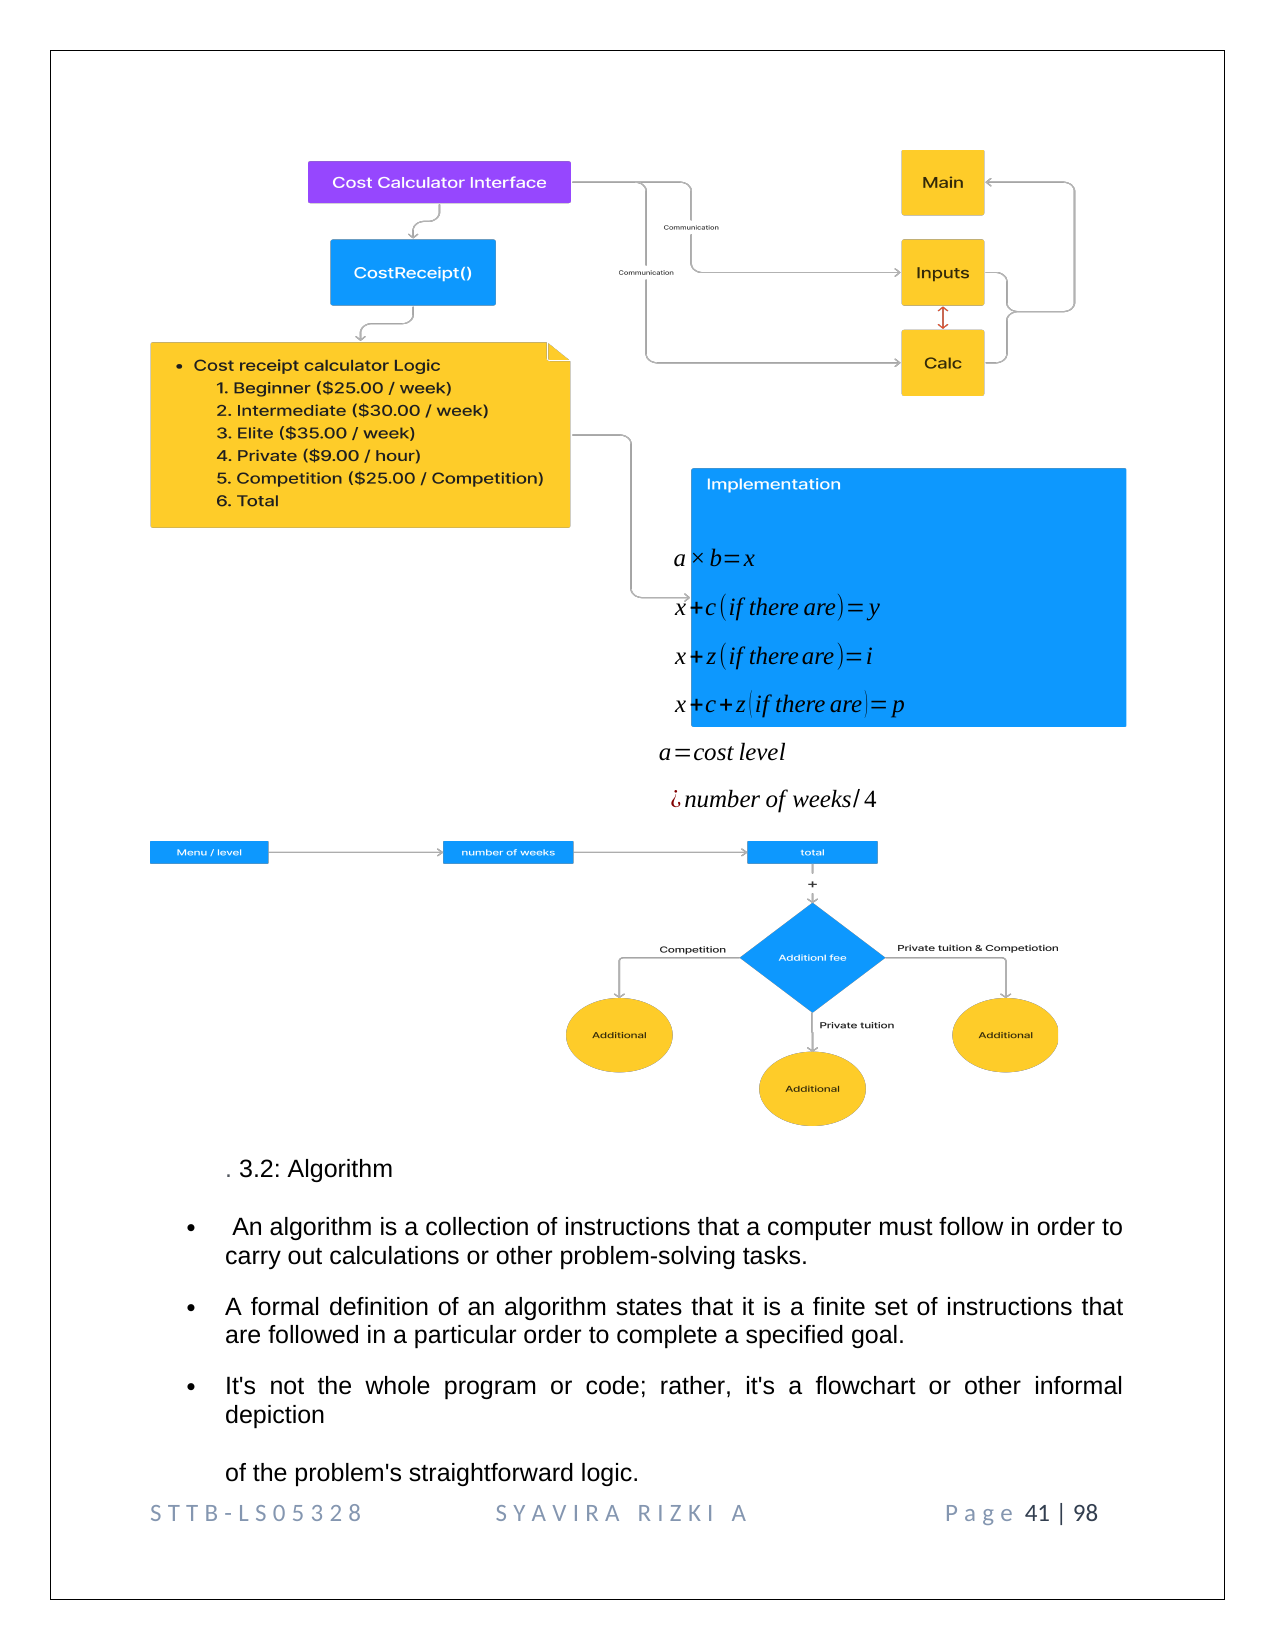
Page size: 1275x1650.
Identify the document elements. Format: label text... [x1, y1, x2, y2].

list An algorithm is a collection of instructions that a computer must follow in order to carry out calculations or other problem-solving tasks. [187, 1212, 1125, 1270]
text . 3.2: Algorithm [225, 1154, 1125, 1183]
picture [150, 841, 1059, 1126]
text of the problem's straightforward logic. [225, 1458, 1125, 1486]
list A formal definition of an algorithm states that it is a finite set of instructions that are followed in a particular order to complete a specified goal. [187, 1292, 1125, 1349]
picture [150, 150, 1127, 727]
list It's not the whole program or code; rather, it's a flowchart or other informal depiction [187, 1371, 1125, 1428]
